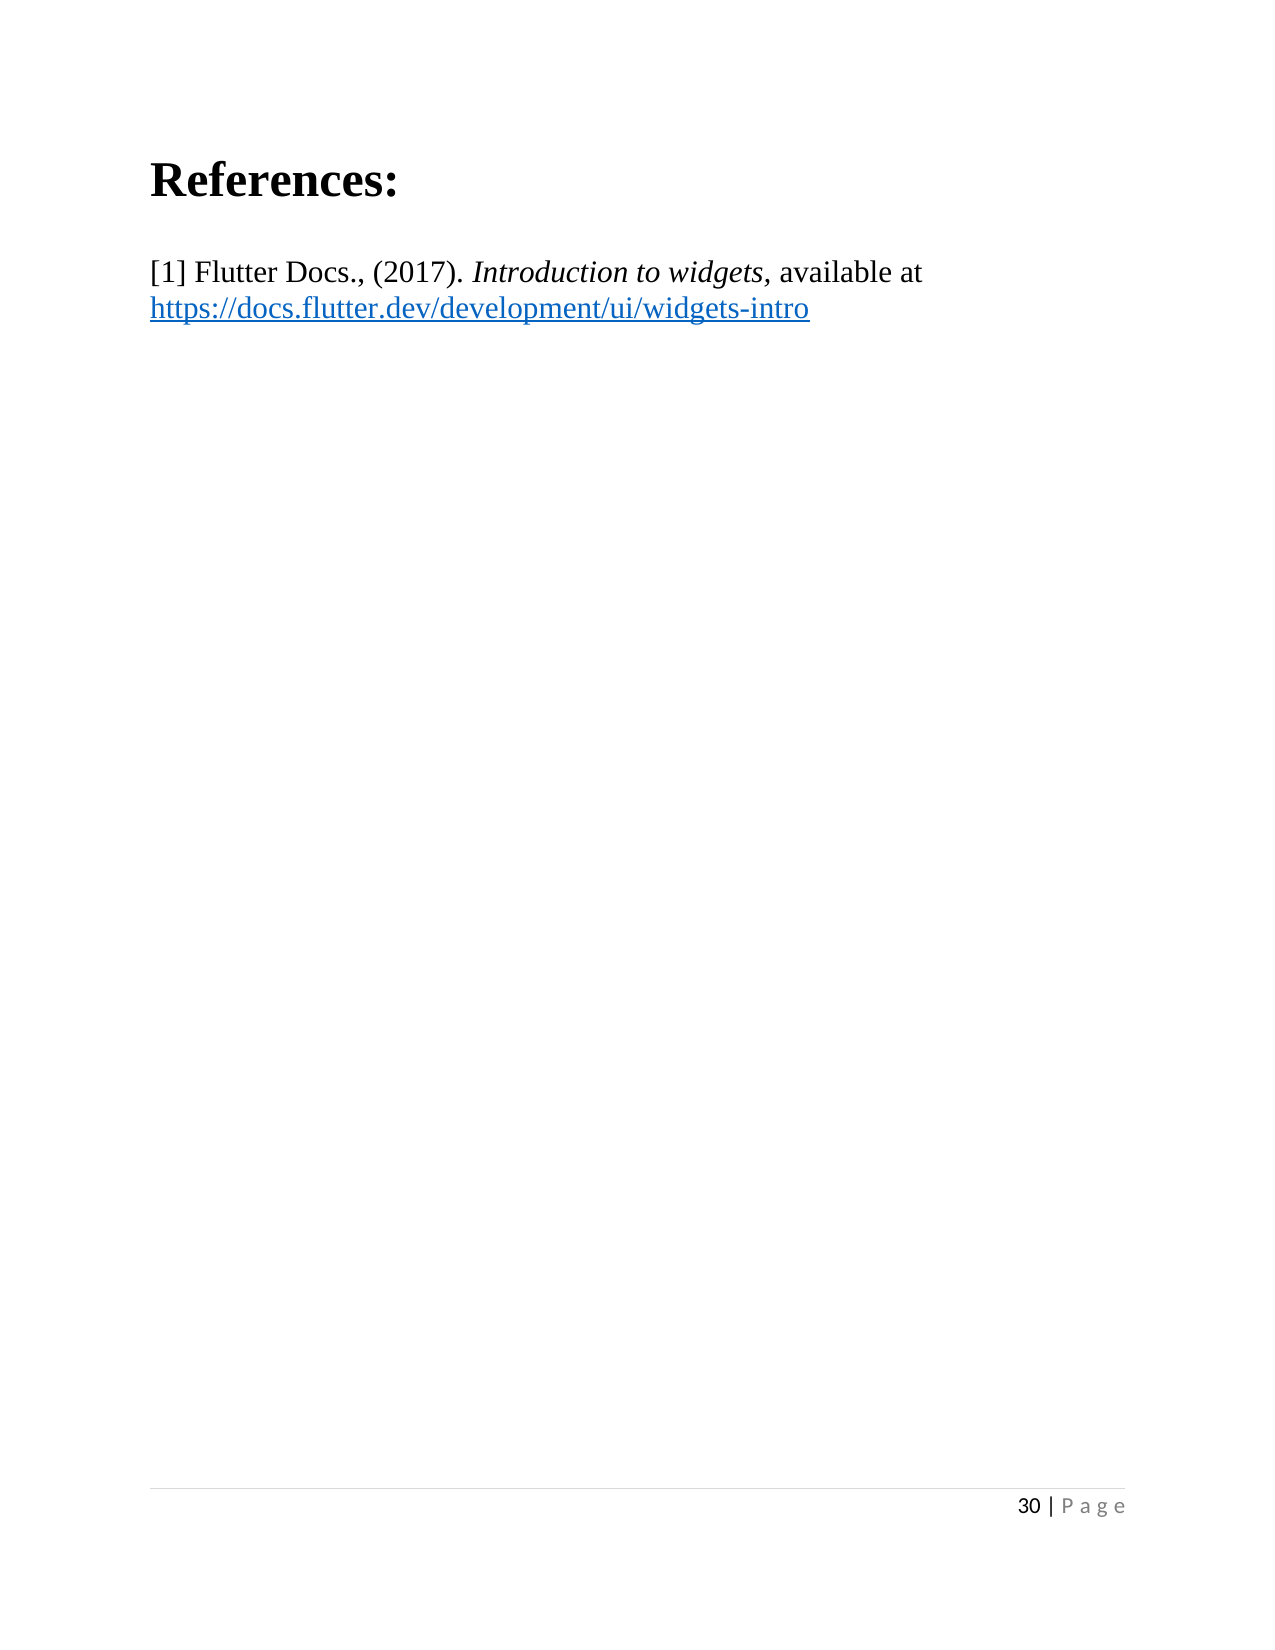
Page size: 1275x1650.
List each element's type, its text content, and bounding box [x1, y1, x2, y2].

text [1] Flutter Docs., (2017). Introduction to widgets, available at https://docs.flutter.dev/development/ui/widgets-intro [150, 253, 1125, 325]
text References: [150, 150, 1125, 207]
